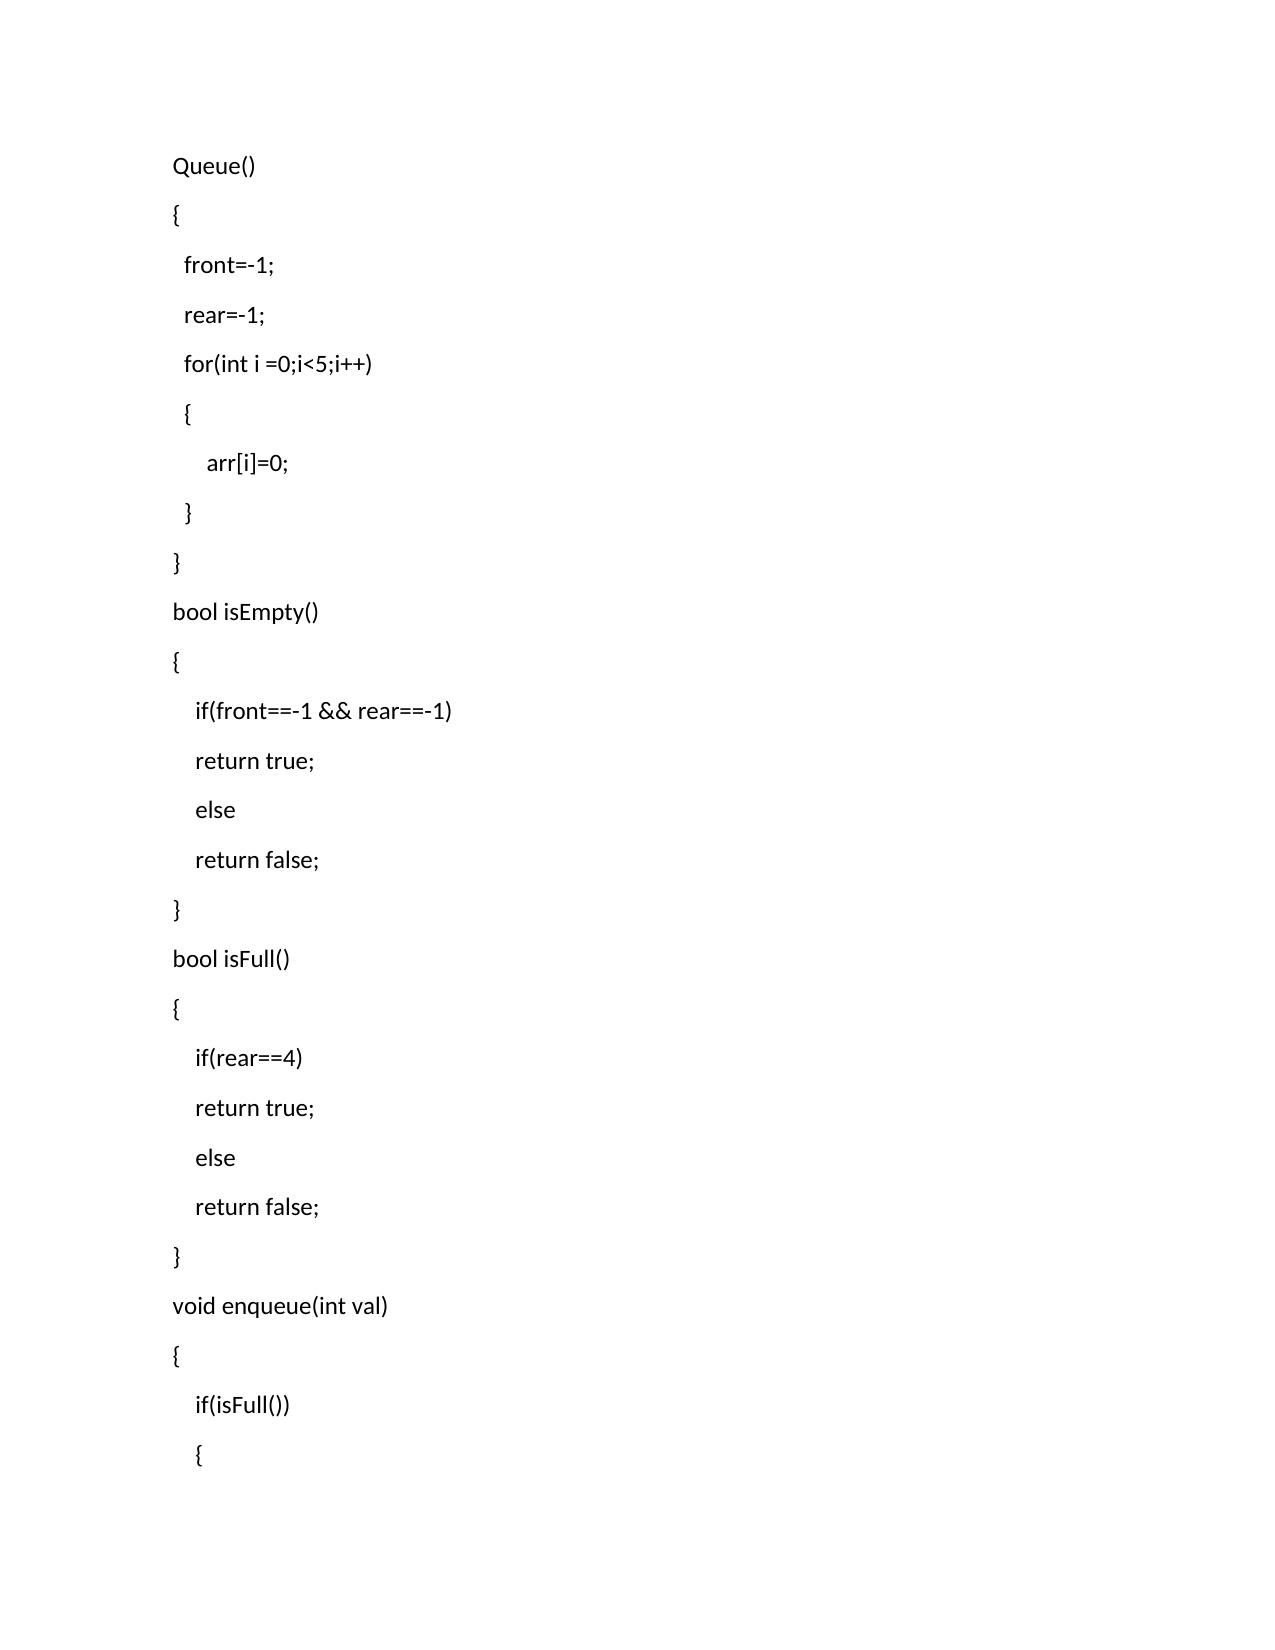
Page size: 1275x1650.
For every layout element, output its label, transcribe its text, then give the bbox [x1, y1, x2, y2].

text bool isEmpty() [150, 596, 1125, 627]
text if(front==-1 && rear==-1) [150, 695, 1125, 726]
text for(int i =0;i<5;i++) [150, 348, 1125, 379]
text } [150, 497, 1125, 528]
text front=-1; [150, 249, 1125, 280]
text { [150, 199, 1125, 230]
text } [150, 1241, 1125, 1271]
text } [150, 547, 1125, 577]
text return true; [150, 1092, 1125, 1123]
text { [150, 646, 1125, 676]
text return false; [150, 844, 1125, 875]
text { [150, 398, 1125, 428]
text { [150, 1439, 1125, 1470]
text if(rear==4) [150, 1042, 1125, 1073]
text { [150, 993, 1125, 1023]
text rear=-1; [150, 299, 1125, 329]
text if(isFull()) [150, 1389, 1125, 1420]
text Queue() [150, 150, 1125, 181]
text } [150, 894, 1125, 924]
text else [150, 1142, 1125, 1172]
text return false; [150, 1191, 1125, 1222]
text arr[i]=0; [150, 447, 1125, 478]
text void enqueue(int val) [150, 1290, 1125, 1321]
text { [150, 1340, 1125, 1371]
text return true; [150, 745, 1125, 776]
text bool isFull() [150, 943, 1125, 974]
text else [150, 794, 1125, 825]
